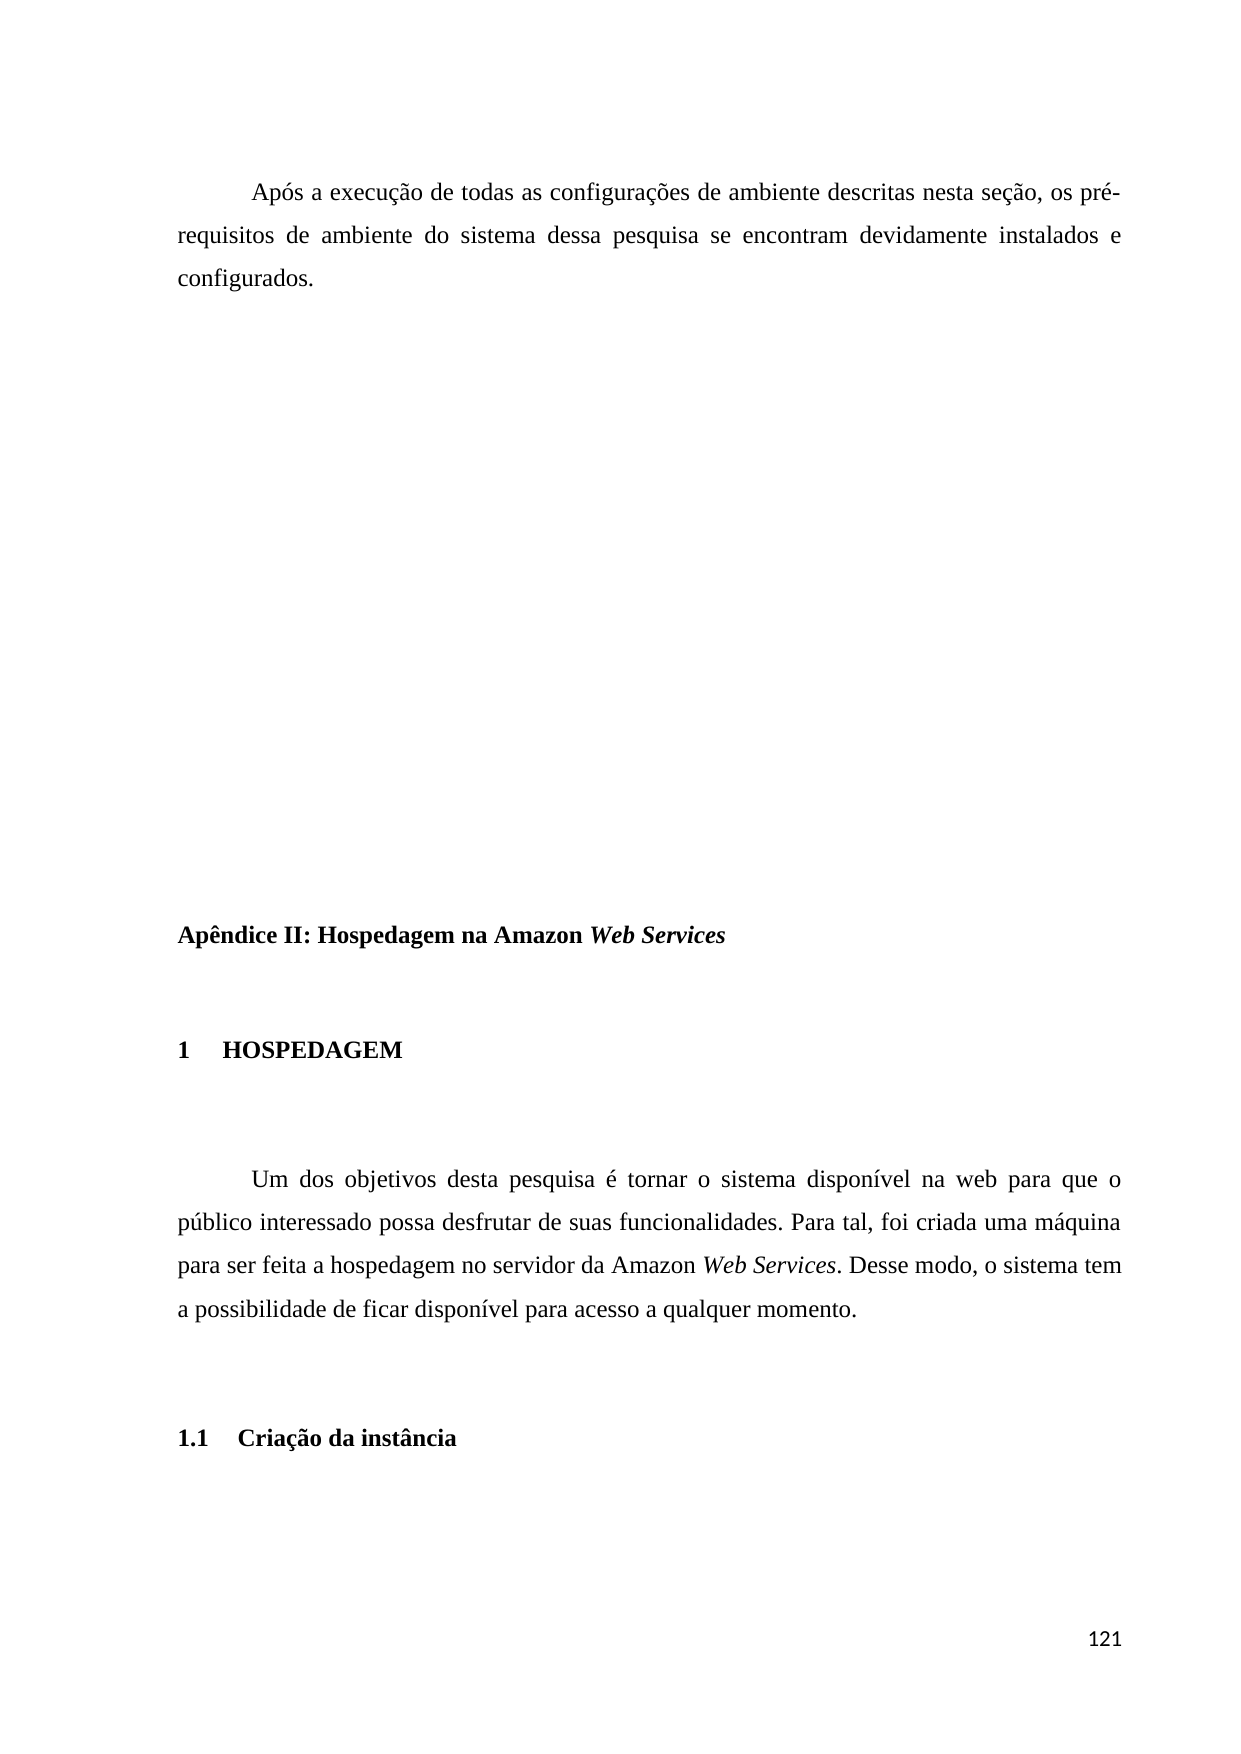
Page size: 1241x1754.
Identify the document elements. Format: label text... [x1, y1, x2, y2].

subtitle HOSPEDAGEM [177, 1035, 1122, 1064]
text Após a execução de todas as configurações de ambiente descritas nesta seção, os pré-requisitos de ambiente do sistema dessa pesquisa se encontram devidamente instalados e configurados. [177, 177, 1122, 292]
subtitle Criação da instância [177, 1423, 1122, 1452]
text Apêndice II: Hospedagem na Amazon Web Services [177, 920, 1122, 949]
text Um dos objetivos desta pesquisa é tornar o sistema disponível na web para que o público interessado possa desfrutar de suas funcionalidades. Para tal, foi criada uma máquina para ser feita a hospedagem no servidor da Amazon Web Services. Desse modo, o sistema tem a possibilidade de ficar disponível para acesso a qualquer momento. [177, 1164, 1122, 1322]
